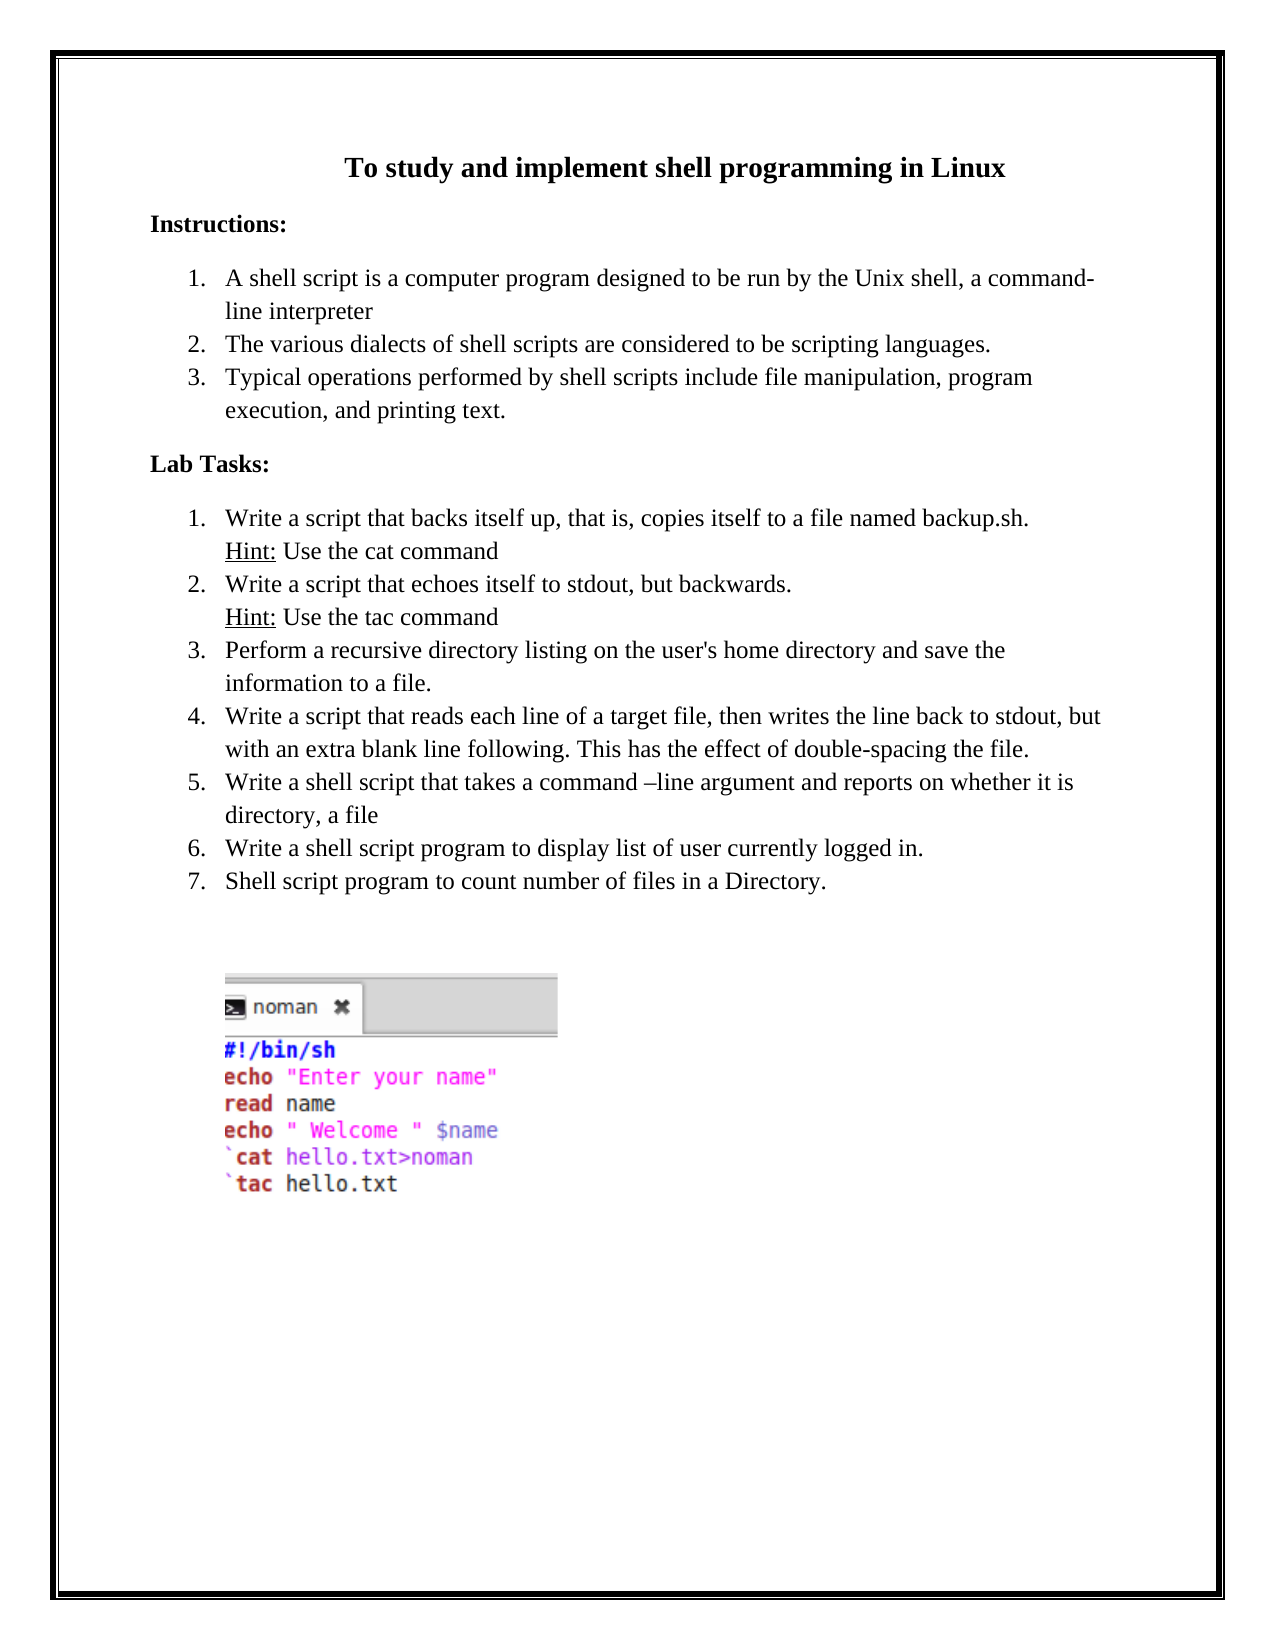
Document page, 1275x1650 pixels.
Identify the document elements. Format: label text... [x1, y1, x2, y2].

list Shell script program to count number of files in a Directory. [187, 866, 1125, 895]
list Write a shell script that takes a command –line argument and reports on whether it is directory, a file [187, 767, 1125, 829]
list Write a shell script program to display list of user currently logged in. [187, 833, 1125, 862]
list To study and implement shell programming in Linux [225, 150, 1125, 183]
text Instructions: [150, 209, 1125, 238]
list Write a script that reads each line of a target file, then writes the line back to stdout, but with an extra blank line following. This has the effect of double-spacing the file. [187, 701, 1125, 763]
list A shell script is a computer program designed to be run by the Unix shell, a command-line interpreter [187, 263, 1125, 325]
list Write a script that backs itself up, that is, copies itself to a file named backup.sh. Hint: Use the cat command [187, 503, 1125, 565]
list Hint: Use the tac command [225, 602, 1125, 631]
list Typical operations performed by shell scripts include file manipulation, program execution, and printing text. [187, 362, 1125, 424]
text Lab Tasks: [150, 449, 1125, 478]
picture [225, 973, 558, 1231]
list The various dialects of shell scripts are considered to be scripting languages. [187, 329, 1125, 358]
list Write a script that echoes itself to stdout, but backwards. [187, 569, 1125, 598]
list Perform a recursive directory listing on the user's home directory and save the information to a file. [187, 635, 1125, 697]
